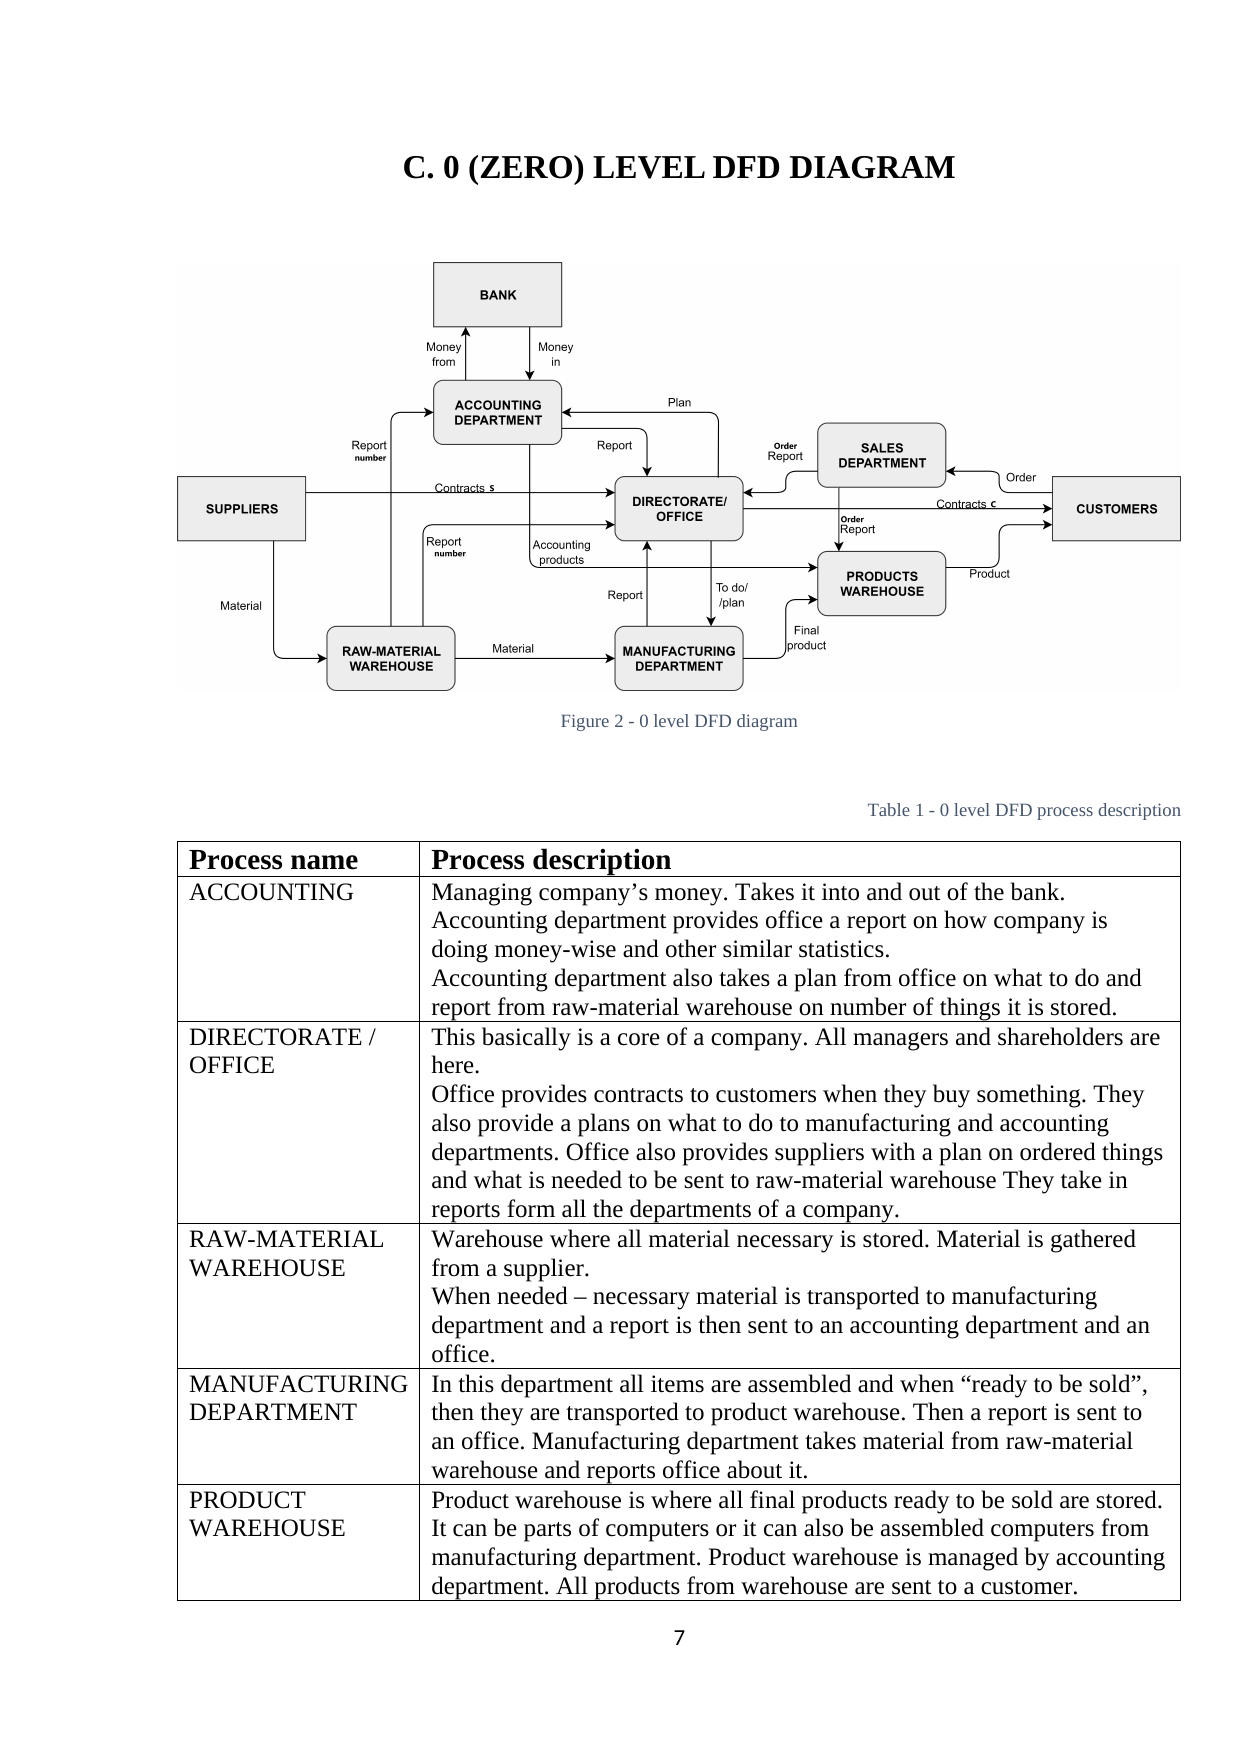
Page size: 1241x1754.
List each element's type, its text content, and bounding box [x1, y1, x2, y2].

table_header Process name [178, 842, 419, 876]
text Figure 2 - 0 level DFD diagram [177, 709, 1181, 731]
table_cell Product warehouse is where all final products ready to be sold are stored. It can be parts of computers or it can also be assembled computers from manufacturing department. Product warehouse is managed by accounting department. All products from warehouse are sent to a customer. [420, 1485, 1180, 1600]
table_cell This basically is a core of a company. All managers and shareholders are here. Office provides contracts to customers when they buy something. They also provide a plans on what to do to manufacturing and accounting departments. Office also provides suppliers with a plan on ordered things and what is needed to be sent to raw-material warehouse They take in reports form all the departments of a company. [420, 1022, 1180, 1223]
table_cell RAW-MATERIAL WAREHOUSE [178, 1224, 419, 1368]
table_cell ACCOUNTING [178, 877, 419, 1021]
text Table 1 - 0 level DFD process description [177, 799, 1181, 820]
table_cell PRODUCT WAREHOUSE [178, 1485, 419, 1600]
table_cell Managing company’s money. Takes it into and out of the bank. Accounting department provides office a report on how company is doing money-wise and other similar statistics. Accounting department also takes a plan from office on what to do and report from raw-material warehouse on number of things it is stored. [420, 877, 1180, 1021]
table_cell DIRECTORATE / OFFICE [178, 1022, 419, 1223]
table_cell In this department all items are assembled and when “ready to be sold”, then they are transported to product warehouse. Then a report is sent to an office. Manufacturing department takes material from raw-material warehouse and reports office about it. [420, 1369, 1180, 1484]
subtitle C. 0 (ZERO) LEVEL DFD DIAGRAM [177, 147, 1181, 186]
table_cell Warehouse where all material necessary is stored. Material is gathered from a supplier. When needed – necessary material is transported to manufacturing department and a report is then sent to an accounting department and an office. [420, 1224, 1180, 1368]
table_header Process description [420, 842, 1180, 876]
picture [177, 262, 1181, 691]
table_cell MANUFACTURING DEPARTMENT [178, 1369, 419, 1484]
